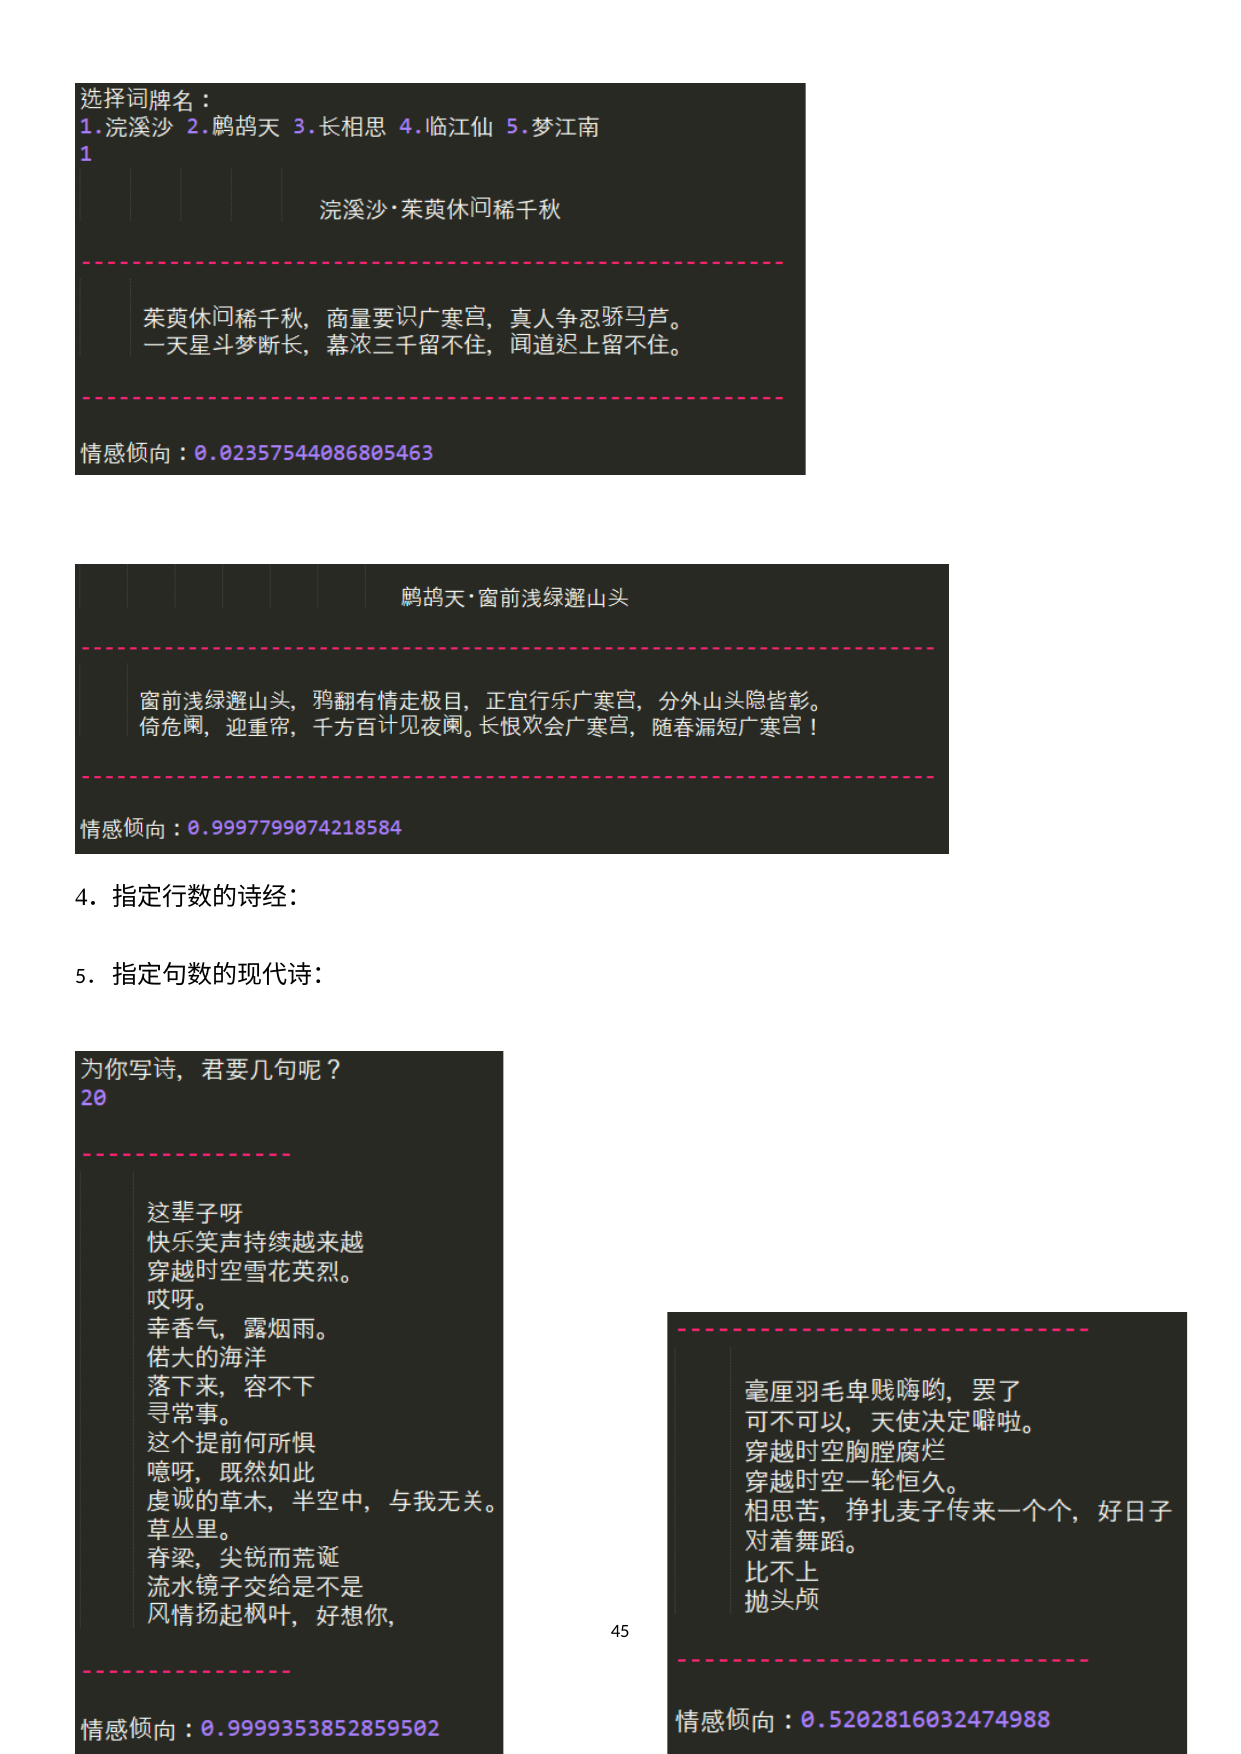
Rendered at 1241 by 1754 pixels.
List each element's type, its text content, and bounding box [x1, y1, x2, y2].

picture [75, 564, 949, 854]
picture [667, 1312, 1188, 1754]
picture [75, 1051, 504, 1754]
text 4．指定行数的诗经： [75, 862, 1165, 927]
picture [75, 83, 806, 475]
list 指定句数的现代诗： [75, 940, 1165, 1005]
